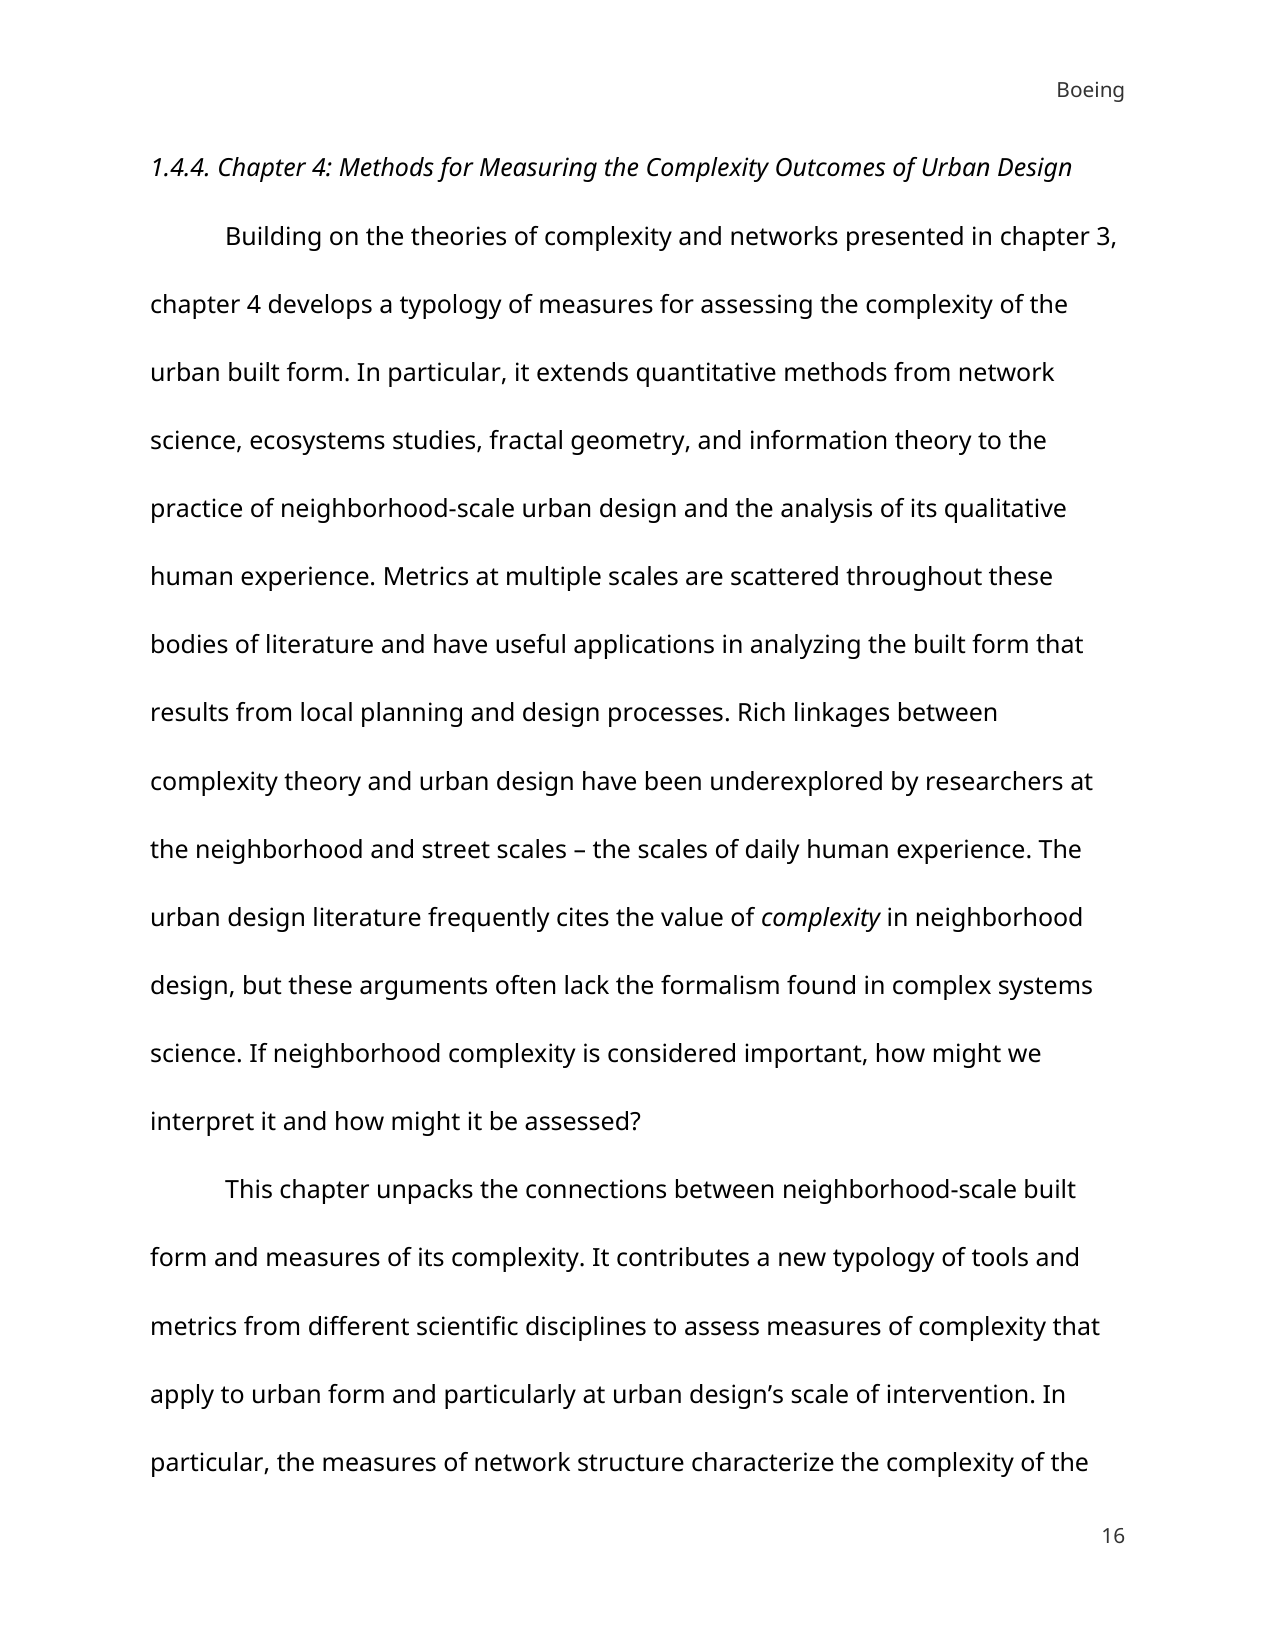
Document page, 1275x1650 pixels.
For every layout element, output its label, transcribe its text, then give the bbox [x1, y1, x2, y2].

text Building on the theories of complexity and networks presented in chapter 3, chapter 4 develops a typology of measures for assessing the complexity of the urban built form. In particular, it extends quantitative methods from network science, ecosystems studies, fractal geometry, and information theory to the practice of neighborhood-scale urban design and the analysis of its qualitative human experience. Metrics at multiple scales are scattered throughout these bodies of literature and have useful applications in analyzing the built form that results from local planning and design processes. Rich linkages between complexity theory and urban design have been underexplored by researchers at the neighborhood and street scales – the scales of daily human experience. The urban design literature frequently cites the value of complexity in neighborhood design, but these arguments often lack the formalism found in complex systems science. If neighborhood complexity is considered important, how might we interpret it and how might it be assessed? [150, 218, 1125, 1138]
subtitle Chapter 4: Methods for Measuring the Complexity Outcomes of Urban Design [150, 150, 1125, 184]
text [150, 1172, 1125, 1478]
